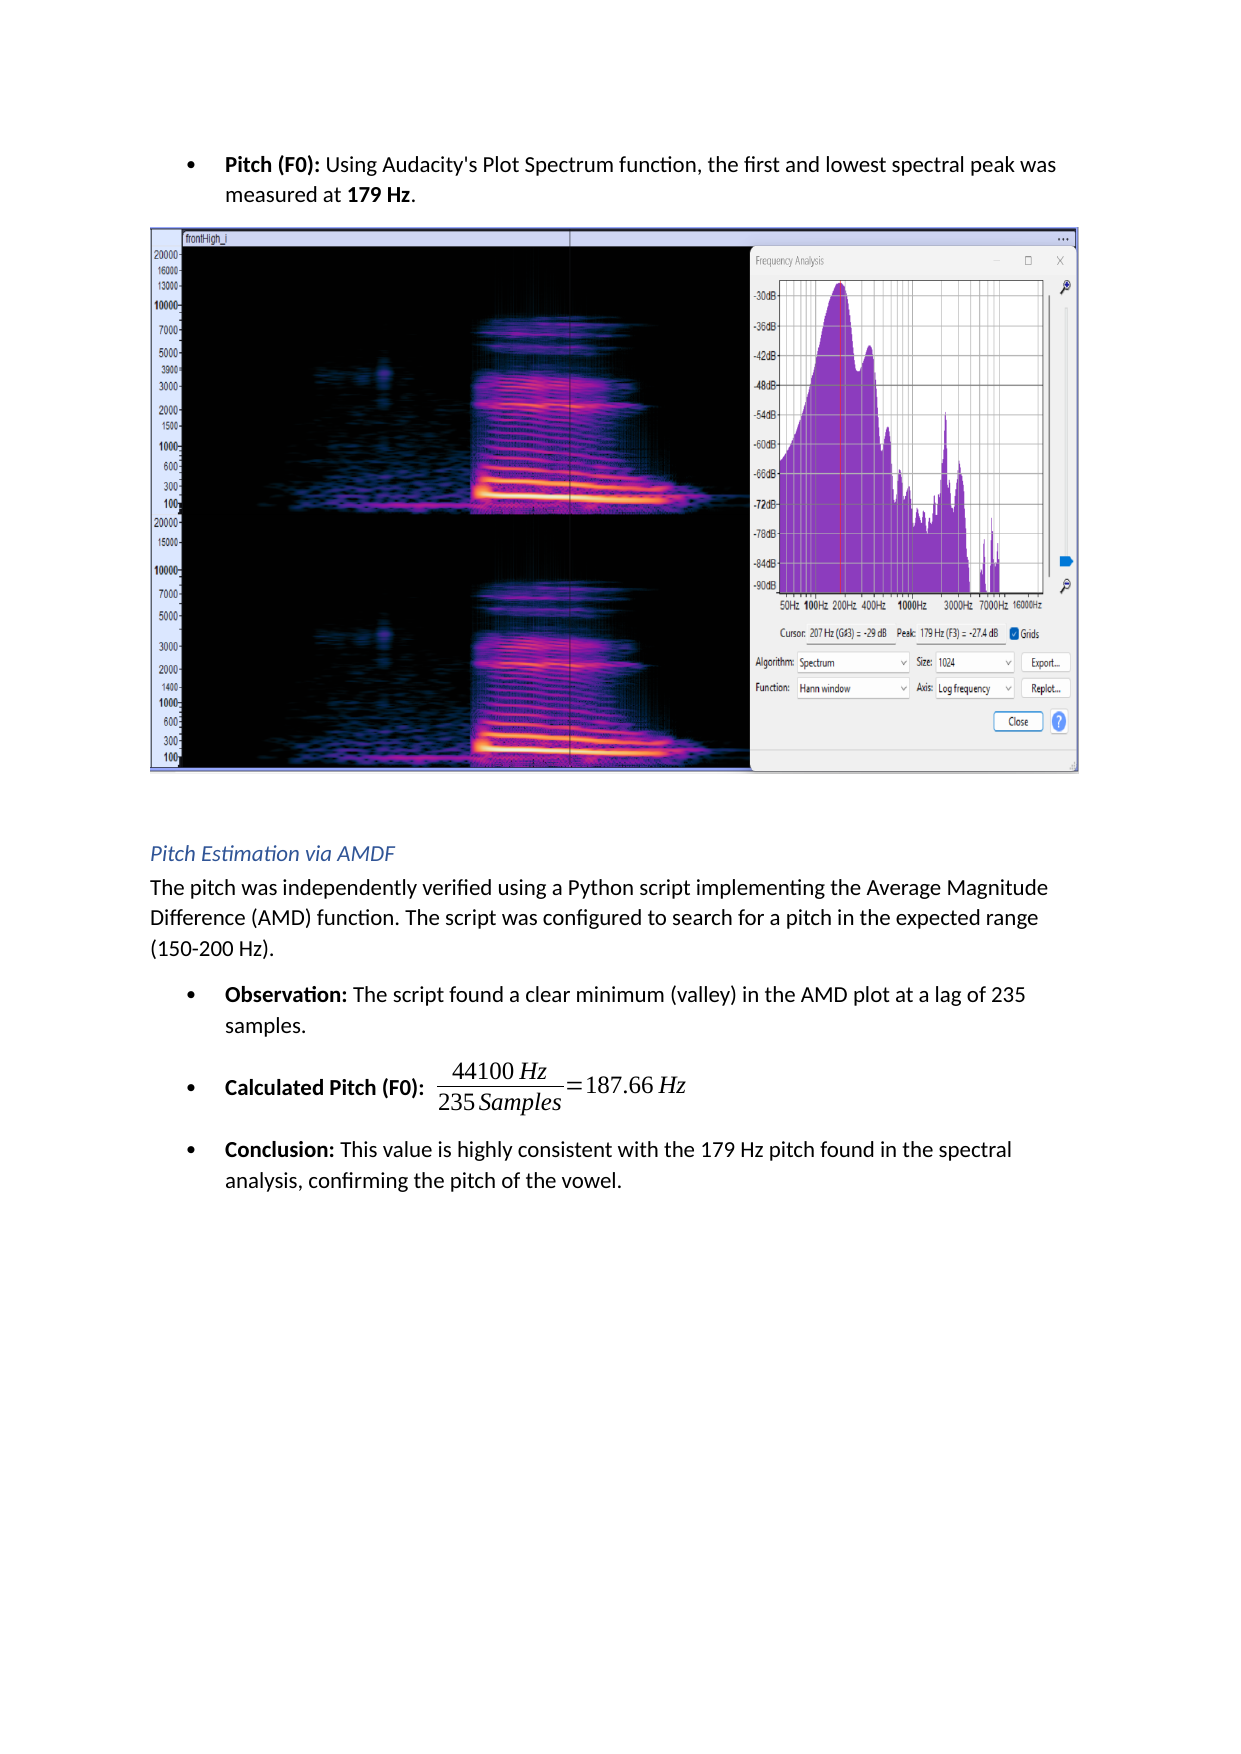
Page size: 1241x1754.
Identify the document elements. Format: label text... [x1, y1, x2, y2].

list Conclusion: This value is highly consistent with the 179 Hz pitch found in the spectral analysis, confirming the pitch of the vowel. [187, 1136, 1090, 1194]
subtitle Pitch Estimation via AMDF [150, 839, 1090, 867]
list Calculated Pitch (F0): [187, 1058, 1090, 1117]
list Pitch (F0): Using Audacity's Plot Spectrum function, the first and lowest spectral peak was measured at 179 Hz. [187, 150, 1090, 208]
list Observation: The script found a clear minimum (valley) in the AMD plot at a lag of 235 samples. [187, 981, 1090, 1039]
picture [150, 227, 1079, 774]
text The pitch was independently verified using a Python script implementing the Average Magnitude Difference (AMD) function. The script was configured to search for a pitch in the expected range (150-200 Hz). [150, 873, 1090, 962]
